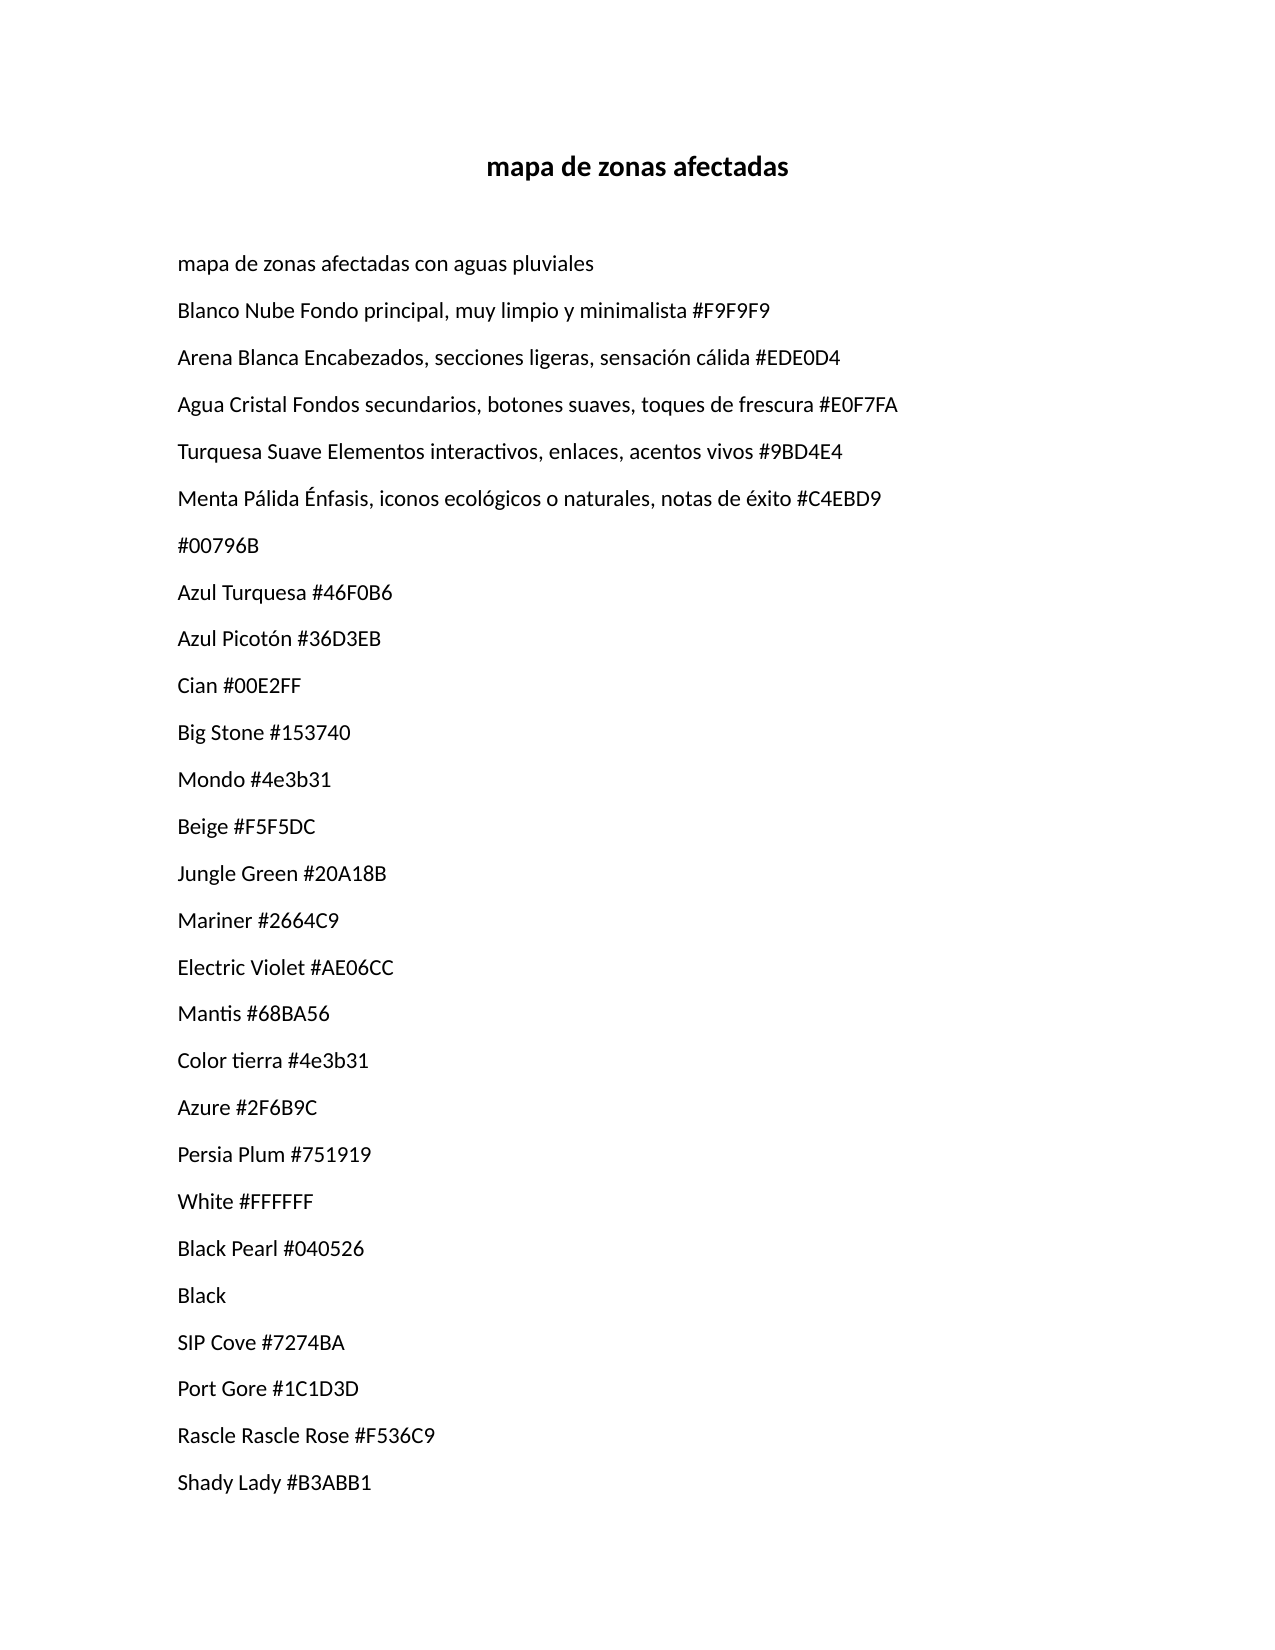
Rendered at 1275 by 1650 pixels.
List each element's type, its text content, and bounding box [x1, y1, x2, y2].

text Jungle Green #20A18B [177, 859, 1098, 887]
text Agua Cristal Fondos secundarios, botones suaves, toques de frescura #E0F7FA [177, 390, 1098, 418]
text Mondo #4e3b31 [177, 765, 1098, 793]
text Mariner #2664C9 [177, 906, 1098, 934]
text Electric Violet #AE06CC [177, 953, 1098, 981]
text Arena Blanca Encabezados, secciones ligeras, sensación cálida #EDE0D4 [177, 343, 1098, 371]
text Cian #00E2FF [177, 671, 1098, 699]
text Azure #2F6B9C [177, 1093, 1098, 1121]
text Azul Picotón #36D3EB [177, 624, 1098, 653]
text Mantis #68BA56 [177, 999, 1098, 1028]
text SIP Cove #7274BA [177, 1328, 1098, 1356]
text Black [177, 1281, 1098, 1309]
text Beige #F5F5DC [177, 812, 1098, 840]
text mapa de zonas afectadas [177, 148, 1098, 183]
text Turquesa Suave Elementos interactivos, enlaces, acentos vivos #9BD4E4 [177, 437, 1098, 465]
text Shady Lady #B3ABB1 [177, 1468, 1098, 1496]
text Persia Plum #751919 [177, 1140, 1098, 1168]
text Menta Pálida Énfasis, iconos ecológicos o naturales, notas de éxito #C4EBD9 [177, 484, 1098, 512]
text Azul Turquesa #46F0B6 [177, 578, 1098, 606]
text Black Pearl #040526 [177, 1234, 1098, 1262]
text White #FFFFFF [177, 1187, 1098, 1215]
text Rascle Rascle Rose #F536C9 [177, 1421, 1098, 1449]
text Blanco Nube Fondo principal, muy limpio y minimalista #F9F9F9 [177, 296, 1098, 324]
text Big Stone #153740 [177, 718, 1098, 746]
text Color tierra #4e3b31 [177, 1046, 1098, 1074]
text #00796B [177, 531, 1098, 559]
text Port Gore #1C1D3D [177, 1374, 1098, 1403]
text mapa de zonas afectadas con aguas pluviales [177, 249, 1098, 278]
